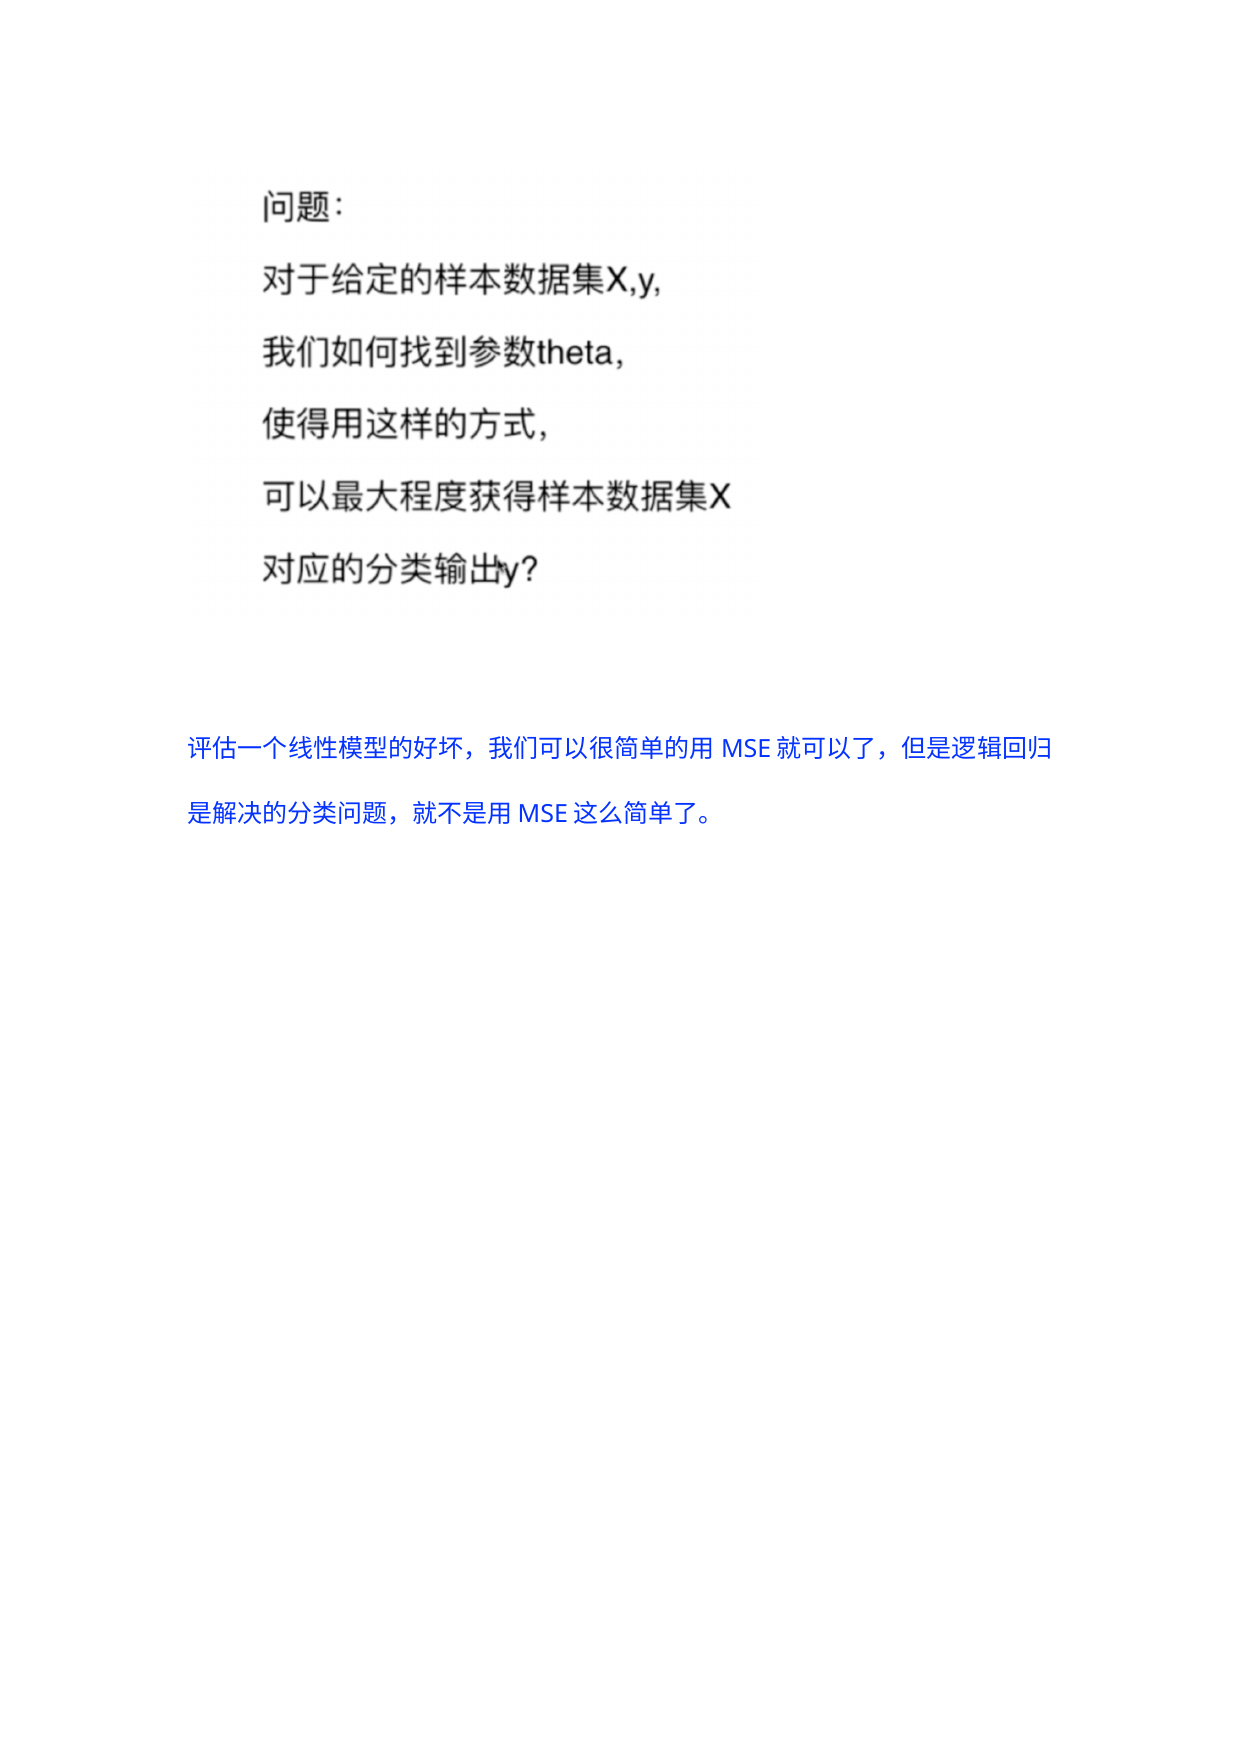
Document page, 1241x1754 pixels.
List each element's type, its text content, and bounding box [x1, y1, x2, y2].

text 评估一个线性模型的好坏，我们可以很简单的用MSE就可以了，但是逻辑回归是解决的分类问题，就不是用MSE这么简单了。 [187, 714, 1053, 844]
picture [187, 162, 768, 621]
